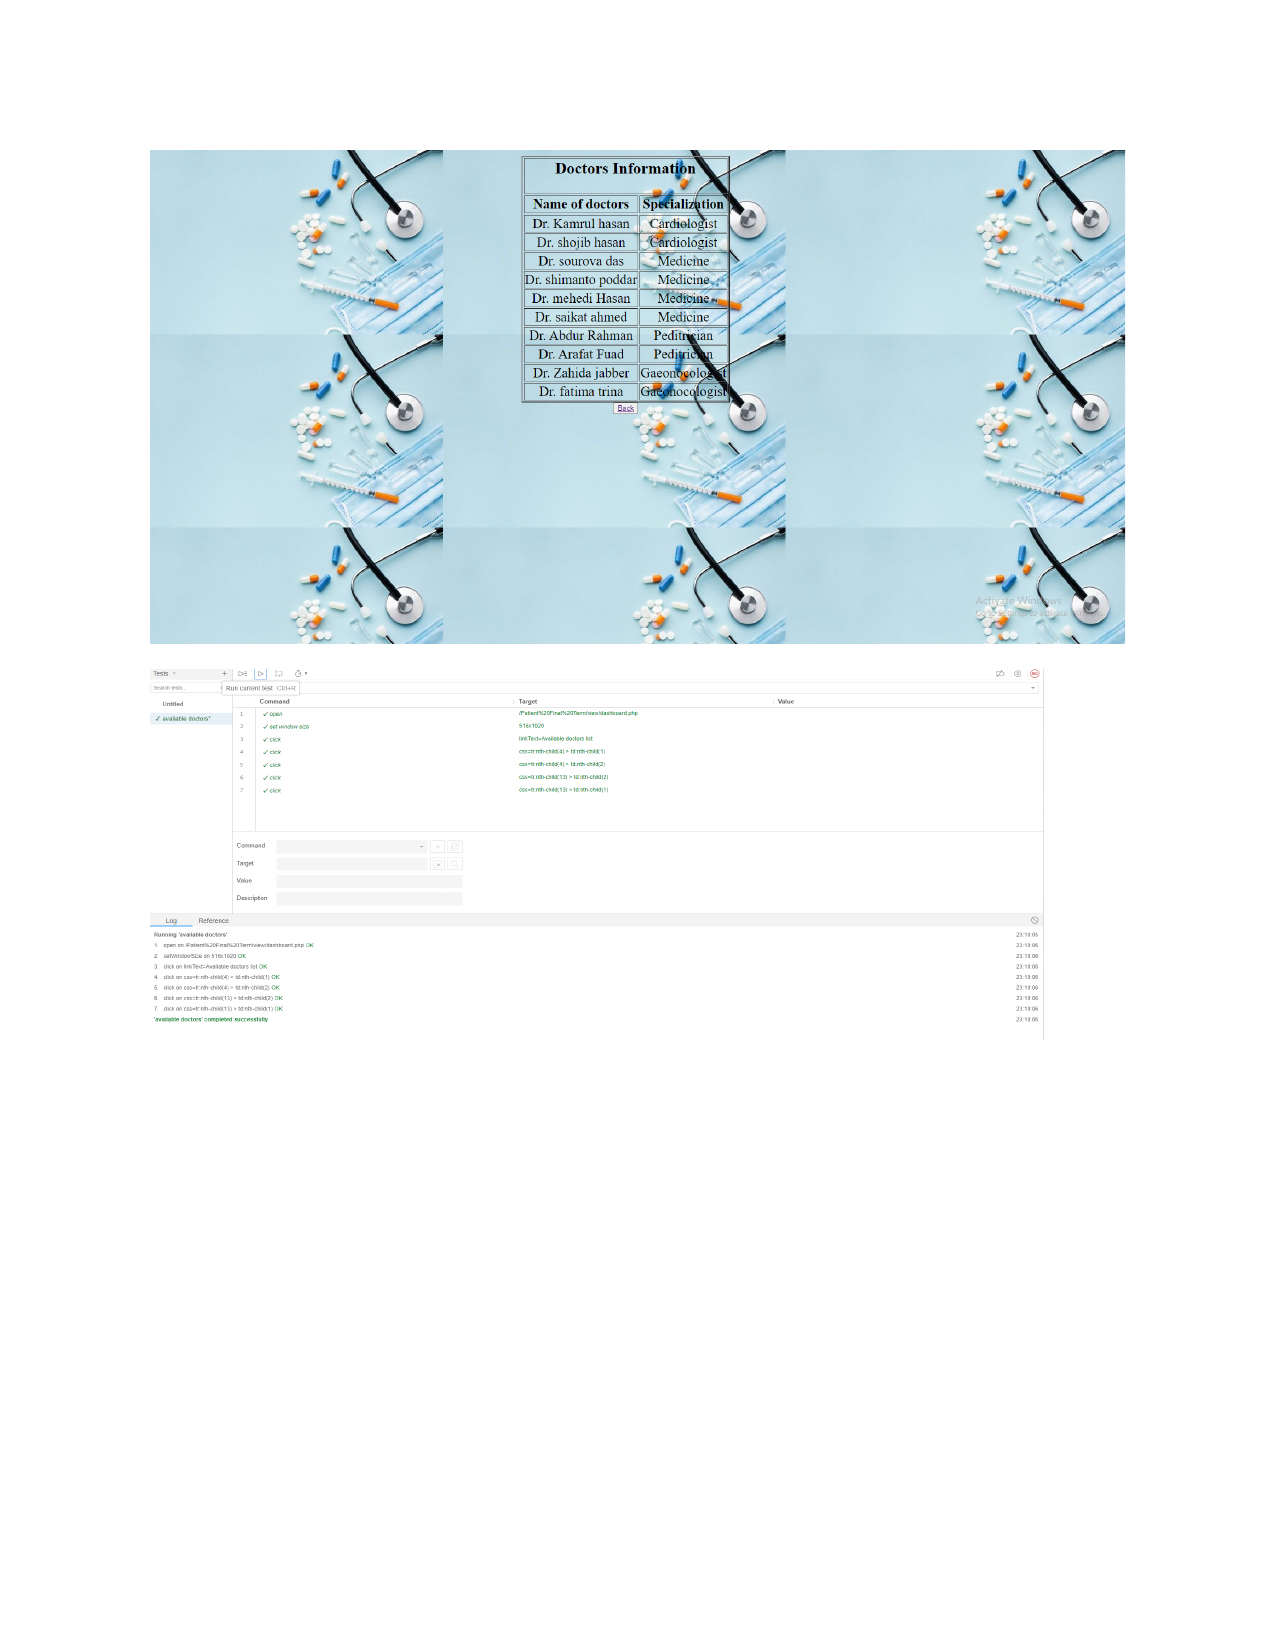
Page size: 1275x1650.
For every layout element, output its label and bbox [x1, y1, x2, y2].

picture [150, 150, 1125, 644]
picture [150, 669, 1044, 1040]
